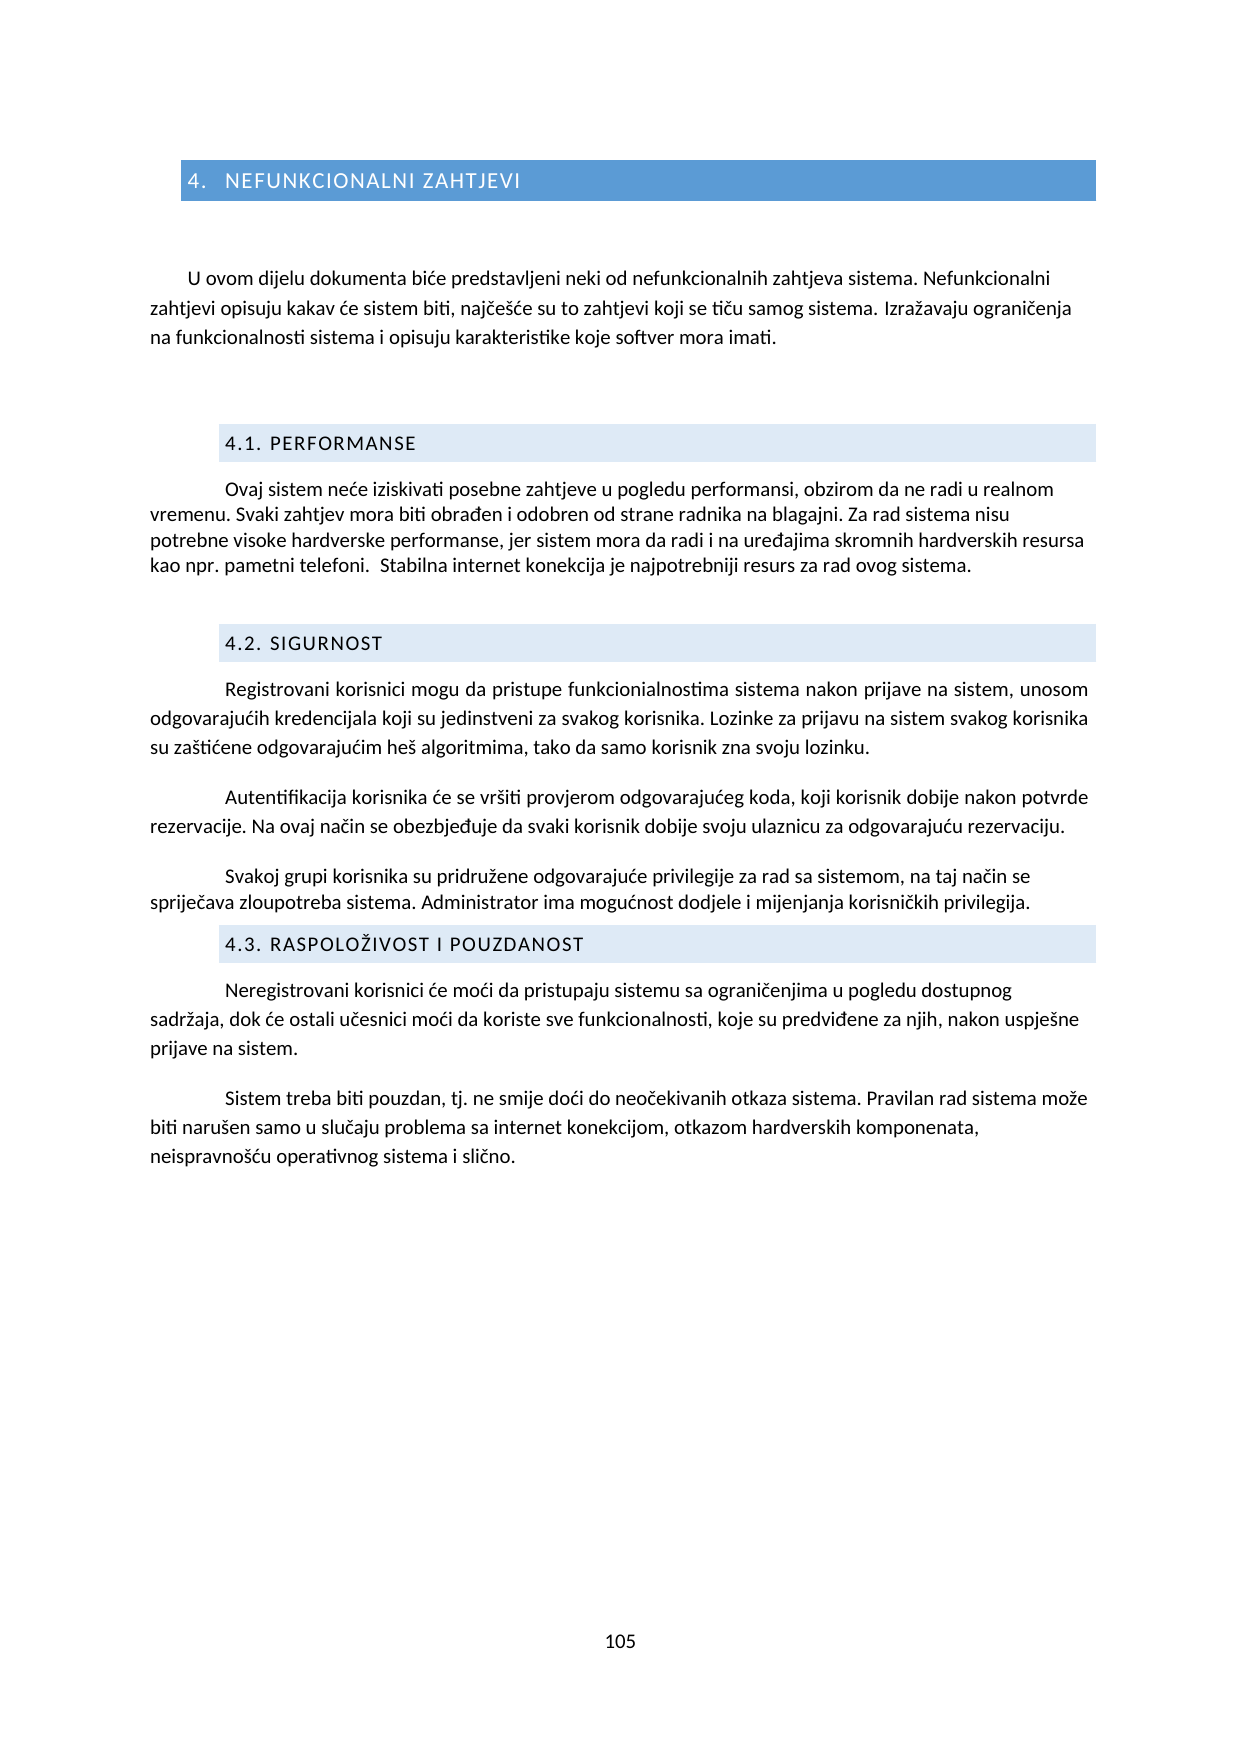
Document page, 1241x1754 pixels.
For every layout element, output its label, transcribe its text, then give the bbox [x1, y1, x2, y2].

text Neregistrovani korisnici će moći da pristupaju sistemu sa ograničenjima u pogledu dostupnog sadržaja, dok će ostali učesnici moći da koriste sve funkcionalnosti, koje su predviđene za njih, nakon uspješne prijave na sistem. [150, 977, 1090, 1061]
text Svakoj grupi korisnika su pridružene odgovarajuće privilegije za rad sa sistemom, na taj način se spriječava zloupotreba sistema. Administrator ima mogućnost dodjele i mijenjanja korisničkih privilegija. [150, 863, 1090, 914]
subtitle Nefunkcionalni zahtjevi [188, 167, 1090, 195]
text Sistem treba biti pouzdan, tj. ne smije doći do neočekivanih otkaza sistema. Pravilan rad sistema može biti narušen samo u slučaju problema sa internet konekcijom, otkazom hardverskih komponenata, neispravnošću operativnog sistema i slično. [150, 1085, 1090, 1169]
text Ovaj sistem neće iziskivati posebne zahtjeve u pogledu performansi, obzirom da ne radi u realnom vremenu. Svaki zahtjev mora biti obrađen i odobren od strane radnika na blagajni. Za rad sistema nisu potrebne visoke hardverske performanse, jer sistem mora da radi i na uređajima skromnih hardverskih resursa kao npr. pametni telefoni. Stabilna internet konekcija je najpotrebniji resurs za rad ovog sistema. [150, 476, 1090, 578]
text Registrovani korisnici mogu da pristupe funkcionialnostima sistema nakon prijave na sistem, unosom odgovarajućih kredencijala koji su jedinstveni za svakog korisnika. Lozinke za prijavu na sistem svakog korisnika su zaštićene odgovarajućim heš algoritmima, tako da samo korisnik zna svoju lozinku. [150, 676, 1090, 760]
text U ovom dijelu dokumenta biće predstavljeni neki od nefunkcionalnih zahtjeva sistema. Nefunkcionalni zahtjevi opisuju kakav će sistem biti, najčešće su to zahtjevi koji se tiču samog sistema. Izražavaju ograničenja na funkcionalnosti sistema i opisuju karakteristike koje softver mora imati. [150, 266, 1090, 349]
subtitle Performanse [225, 430, 1090, 456]
subtitle Raspoloživost i pouzdanost [225, 931, 1090, 956]
subtitle Sigurnost [225, 630, 1090, 656]
text Autentifikacija korisnika će se vršiti provjerom odgovarajućeg koda, koji korisnik dobije nakon potvrde rezervacije. Na ovaj način se obezbjeđuje da svaki korisnik dobije svoju ulaznicu za odgovarajuću rezervaciju. [150, 784, 1090, 839]
